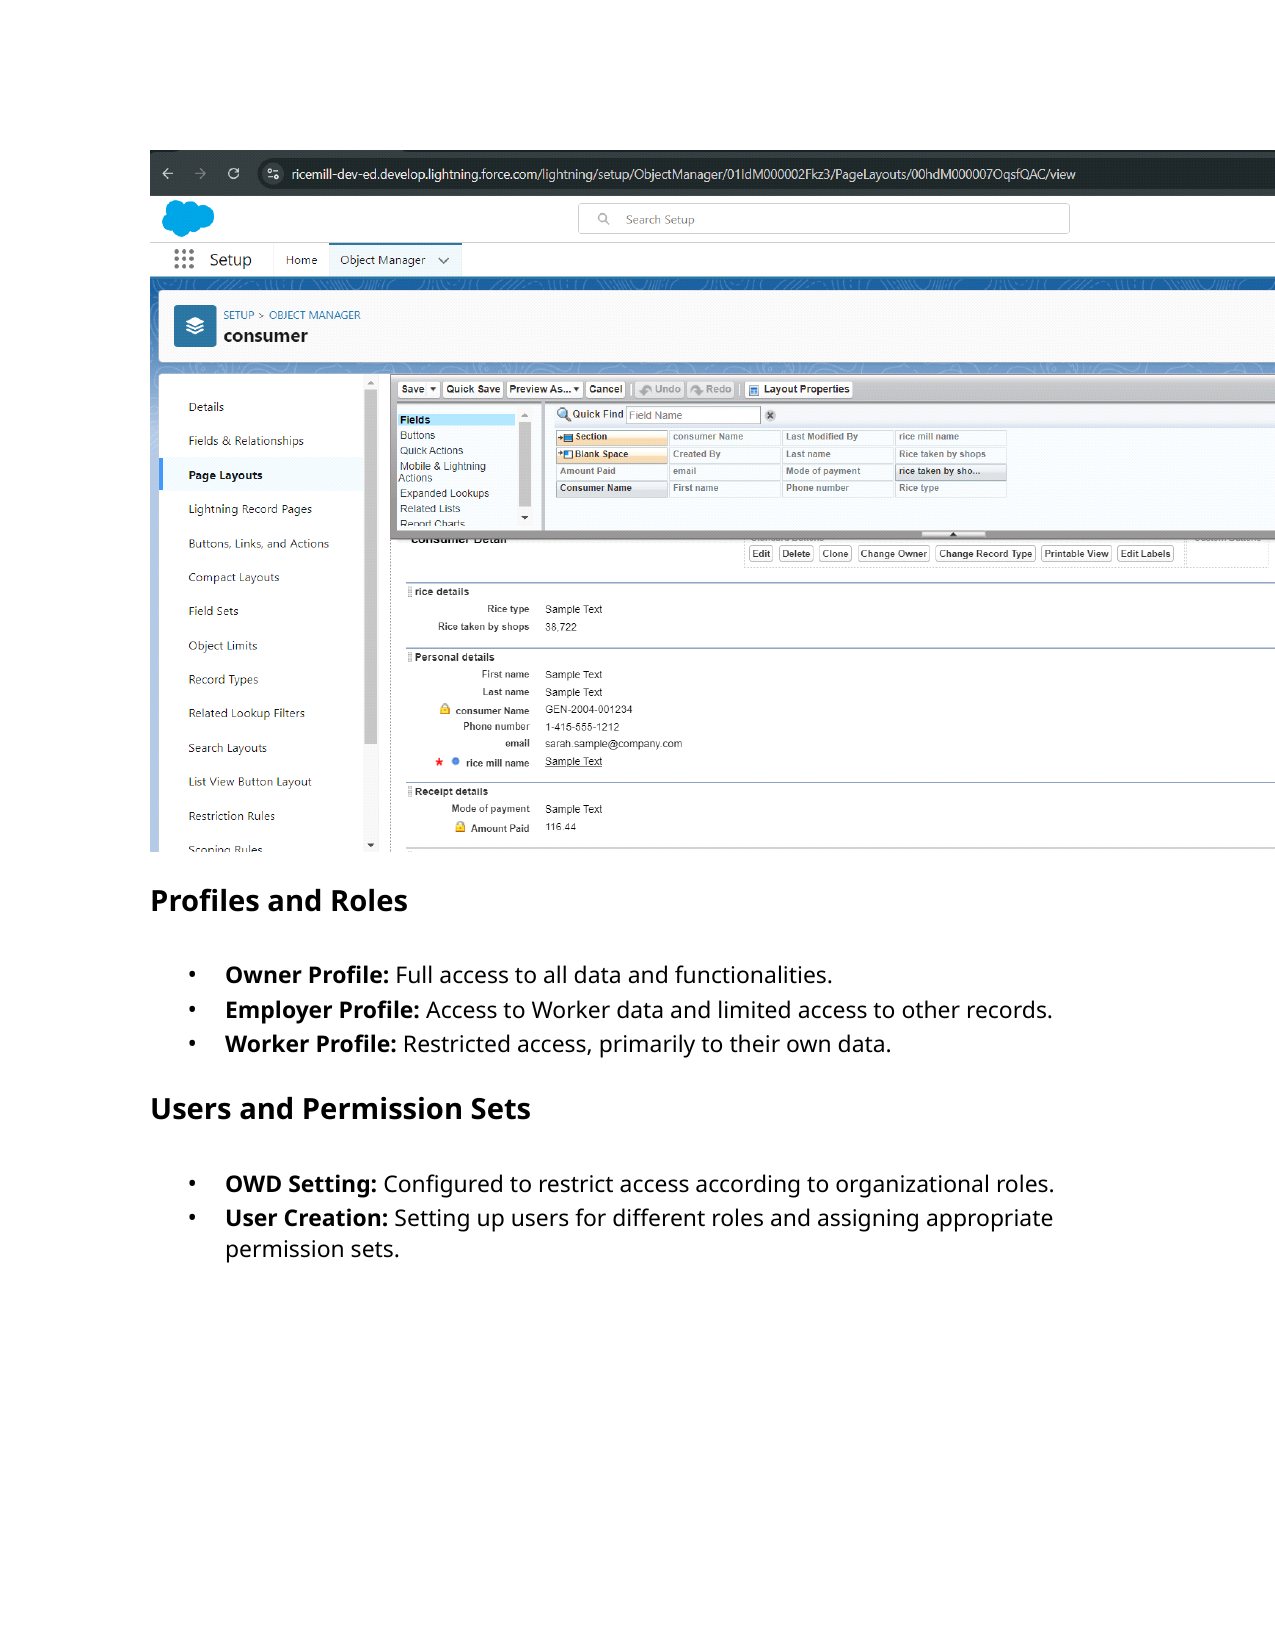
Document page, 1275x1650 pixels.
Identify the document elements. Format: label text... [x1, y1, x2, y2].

text Users and Permission Sets [150, 1088, 1125, 1128]
text Profiles and Roles [150, 880, 1125, 920]
list Worker Profile: Restricted access, primarily to their own data. [187, 1025, 1125, 1059]
list OWD Setting: Configured to restrict access according to organizational roles. [187, 1165, 1125, 1199]
list Employer Profile: Access to Worker data and limited access to other records. [187, 991, 1125, 1025]
picture [150, 150, 1275, 852]
list User Creation: Setting up users for different roles and assigning appropriate permission sets. [187, 1199, 1125, 1265]
list Owner Profile: Full access to all data and functionalities. [187, 957, 1125, 991]
